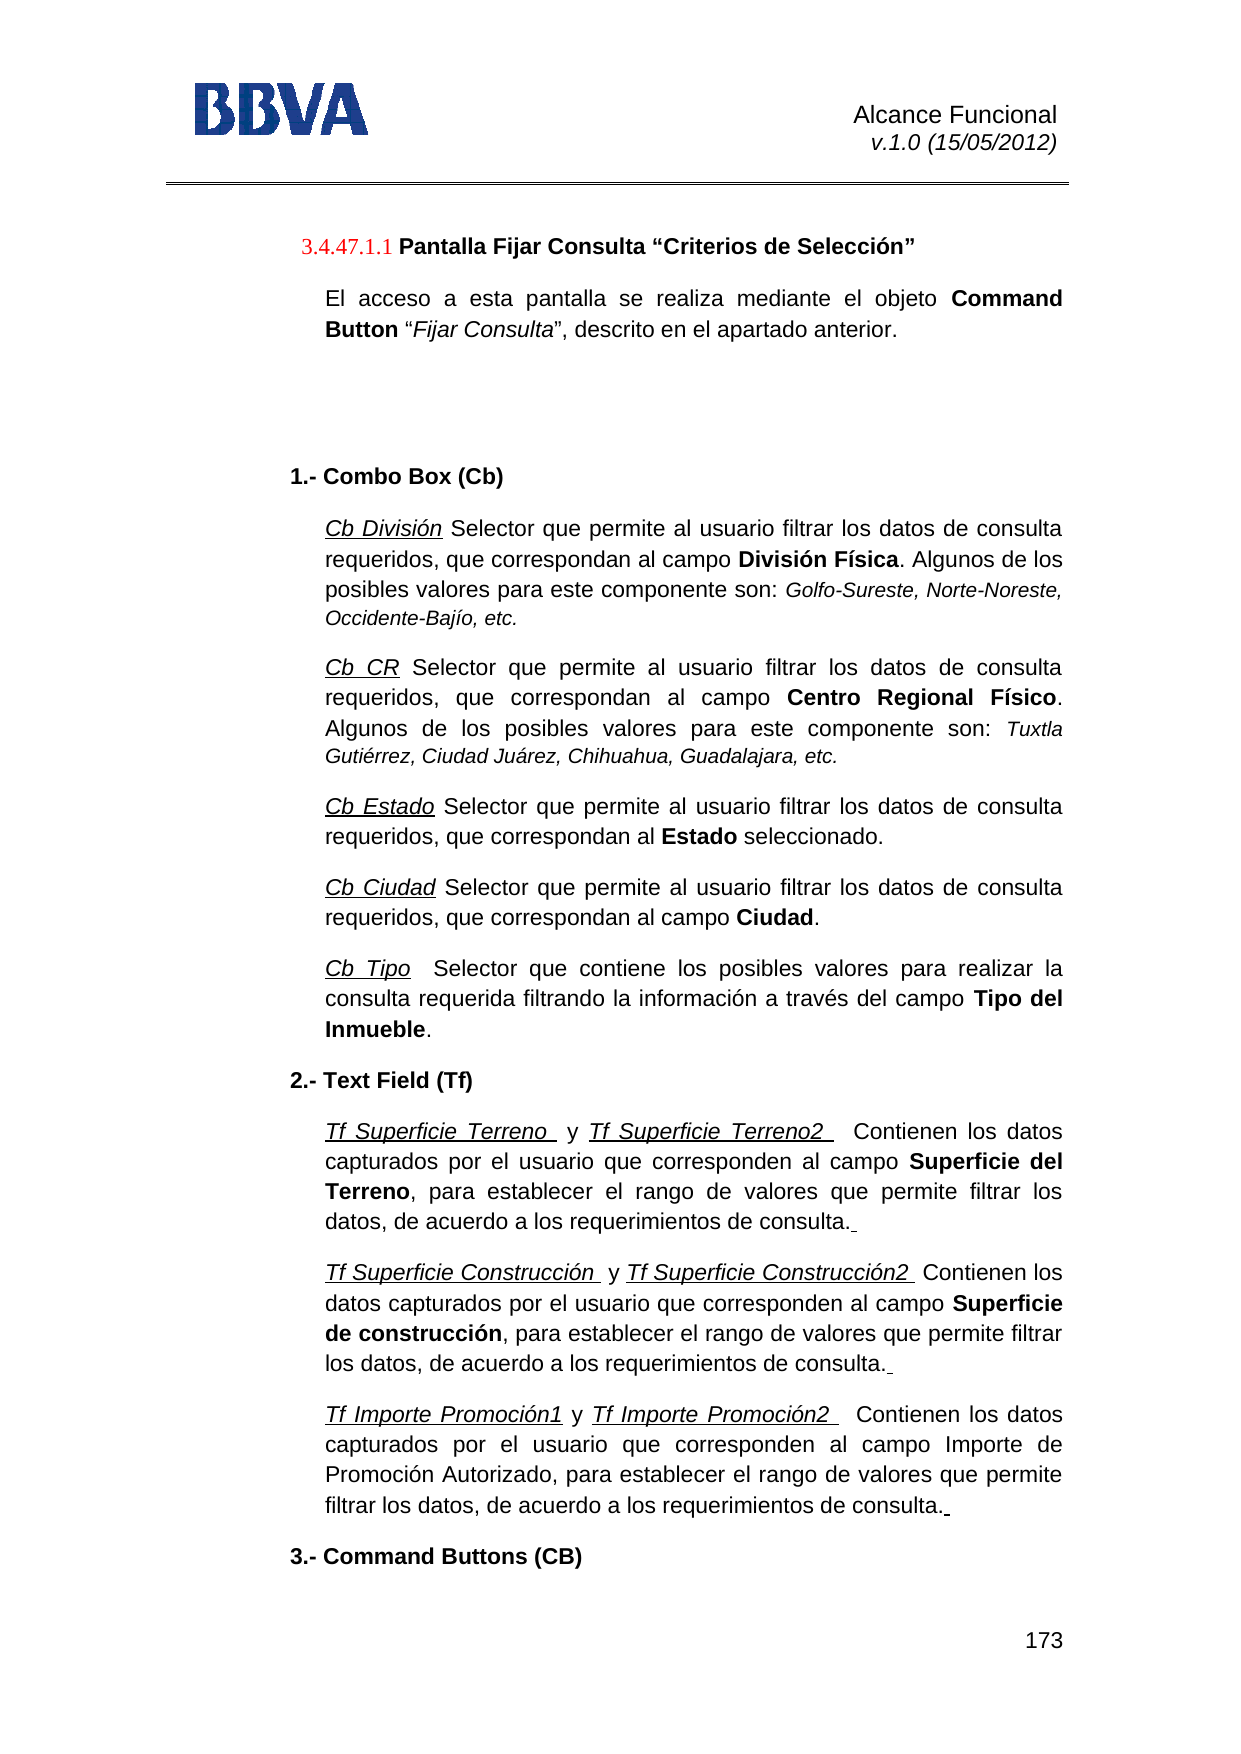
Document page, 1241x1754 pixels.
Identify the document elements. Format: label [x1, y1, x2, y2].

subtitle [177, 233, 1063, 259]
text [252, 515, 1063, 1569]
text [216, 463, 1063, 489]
picture [195, 83, 369, 135]
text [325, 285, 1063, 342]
